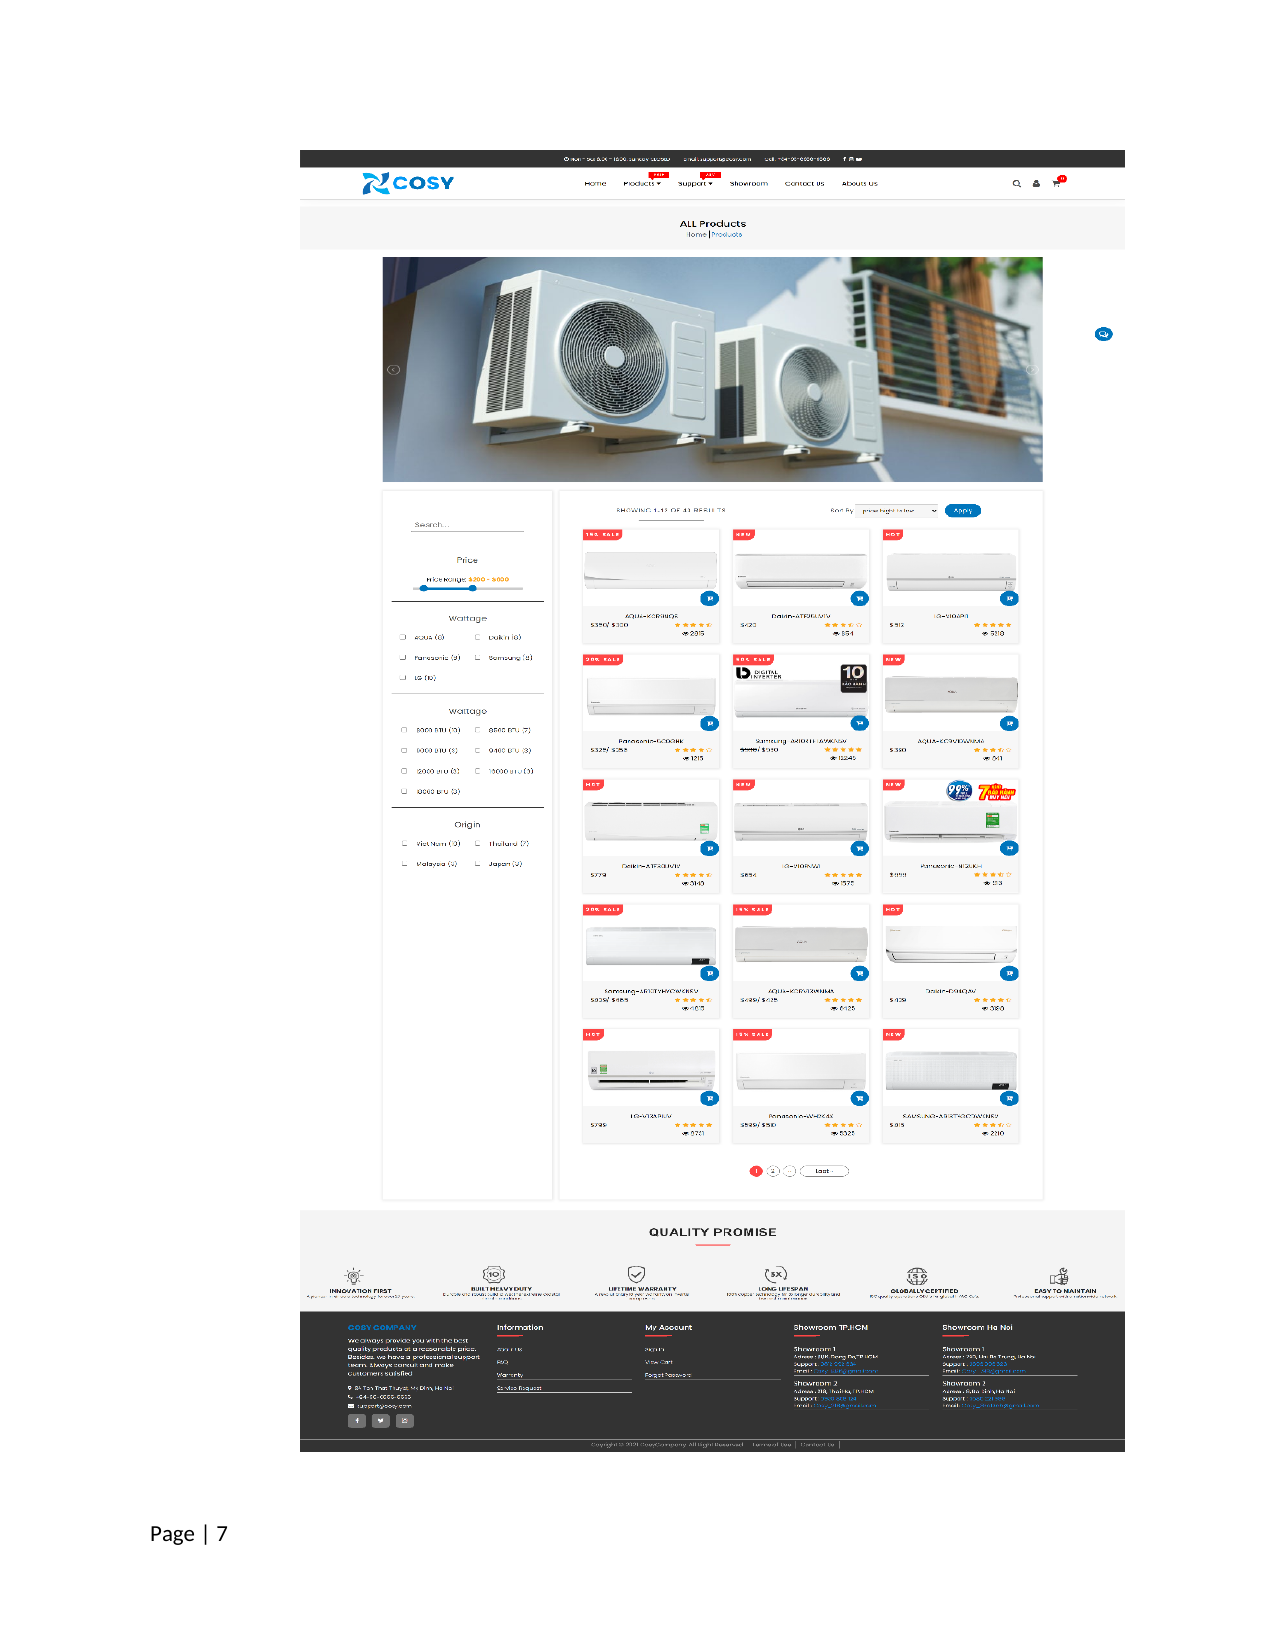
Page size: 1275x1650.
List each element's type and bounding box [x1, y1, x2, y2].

picture [300, 150, 1125, 1452]
